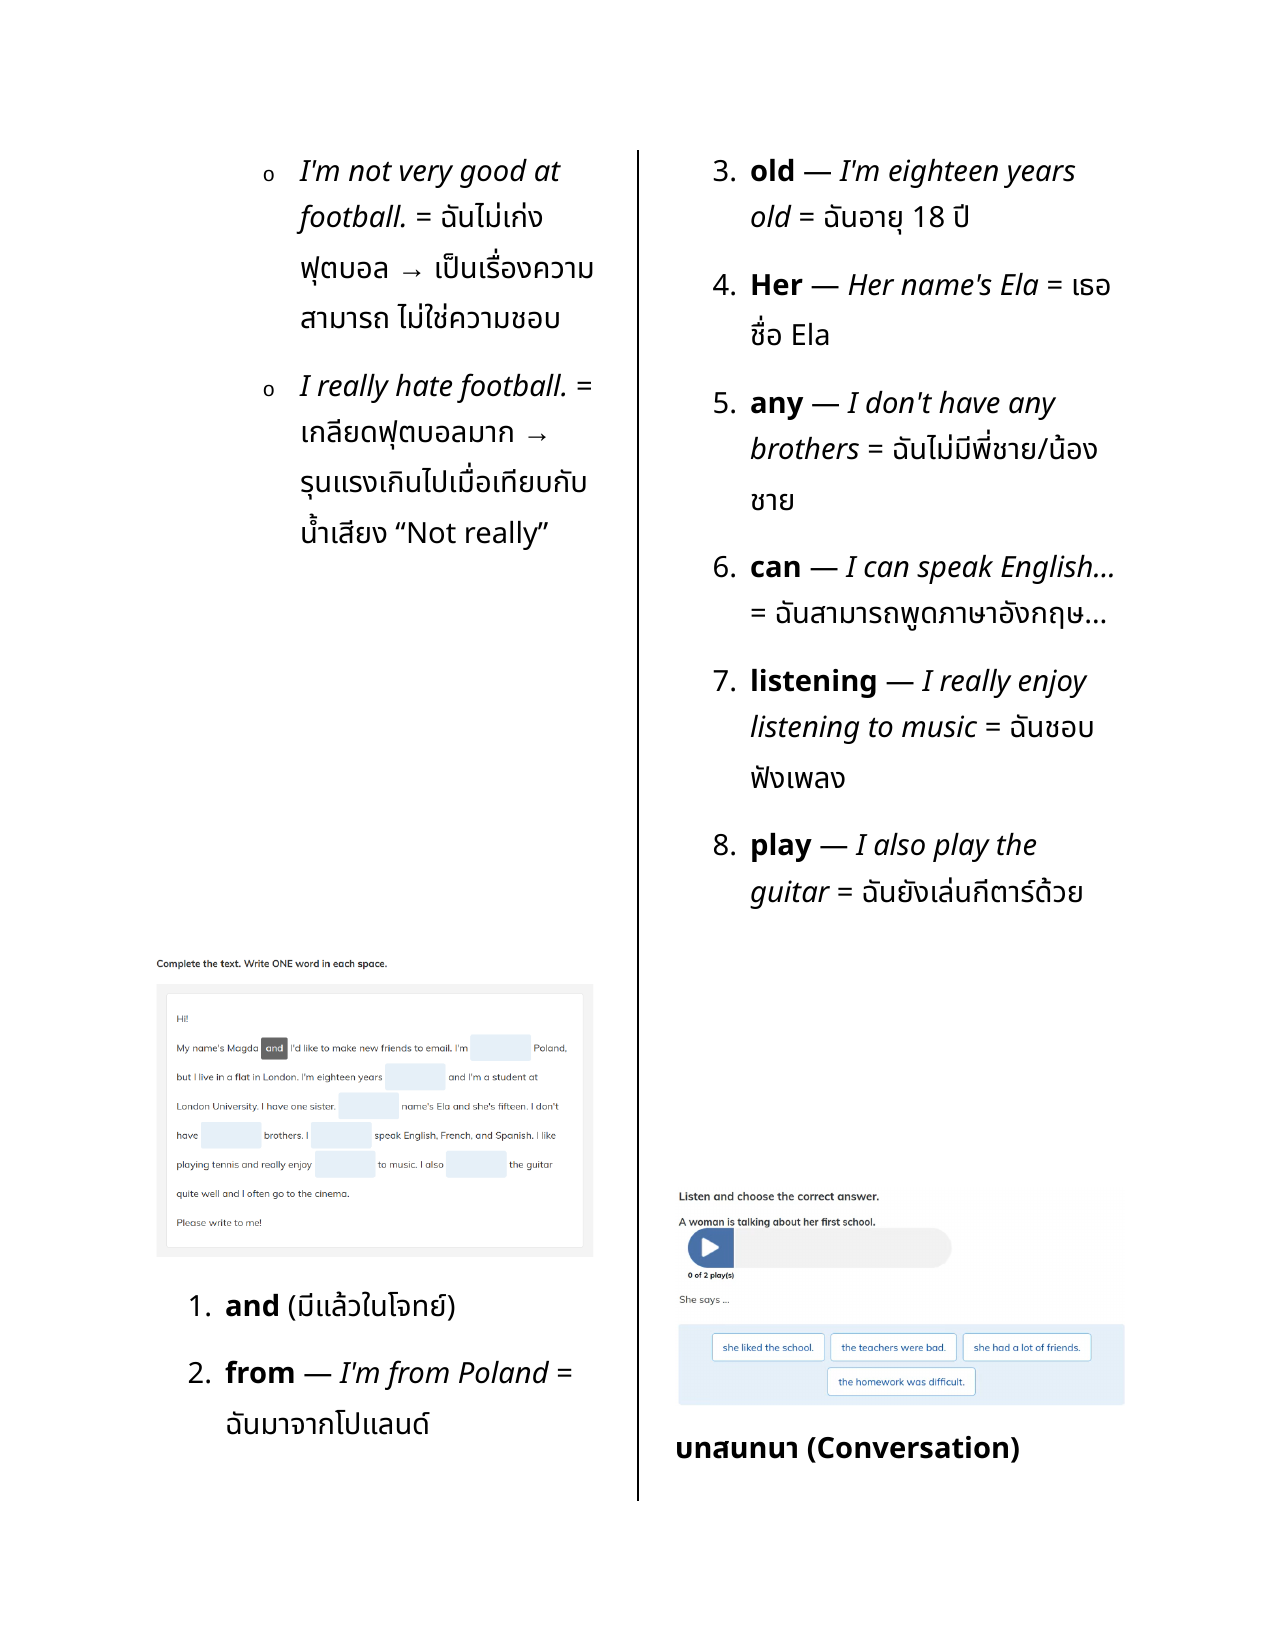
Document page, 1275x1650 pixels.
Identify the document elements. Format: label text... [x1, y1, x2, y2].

text บทสนทนา (Conversation) [675, 1427, 1125, 1471]
list listening — I really enjoy listening to music = ฉันชอบฟังเพลง [712, 660, 1125, 801]
list I'm not very good at football. = ฉันไม่เก่งฟุตบอล → เป็นเรื่องความสามารถ ไม่ใช่ความชอบ [262, 150, 600, 342]
list Her — Her name's Ela = เธอชื่อ Ela [712, 264, 1125, 359]
list can — I can speak English… = ฉันสามารถพูดภาษาอังกฤษ… [712, 546, 1125, 637]
list any — I don't have any brothers = ฉันไม่มีพี่ชาย/น้องชาย [712, 382, 1125, 523]
list and (มีแล้วในโจทย์) [187, 1285, 600, 1329]
list play — I also play the guitar = ฉันยังเล่นกีตาร์ด้วย [712, 824, 1125, 915]
list from — I'm from Poland = ฉันมาจากโปแลนด์ [187, 1353, 600, 1447]
list I really hate football. = เกลียดฟุตบอลมาก → รุนแรงเกินไปเมื่อเทียบกับน้ำเสียง “Not really” [262, 365, 600, 557]
list old — I'm eighteen years old = ฉันอายุ 18 ปี [712, 150, 1125, 241]
picture [675, 1187, 1125, 1406]
picture [150, 953, 600, 1264]
